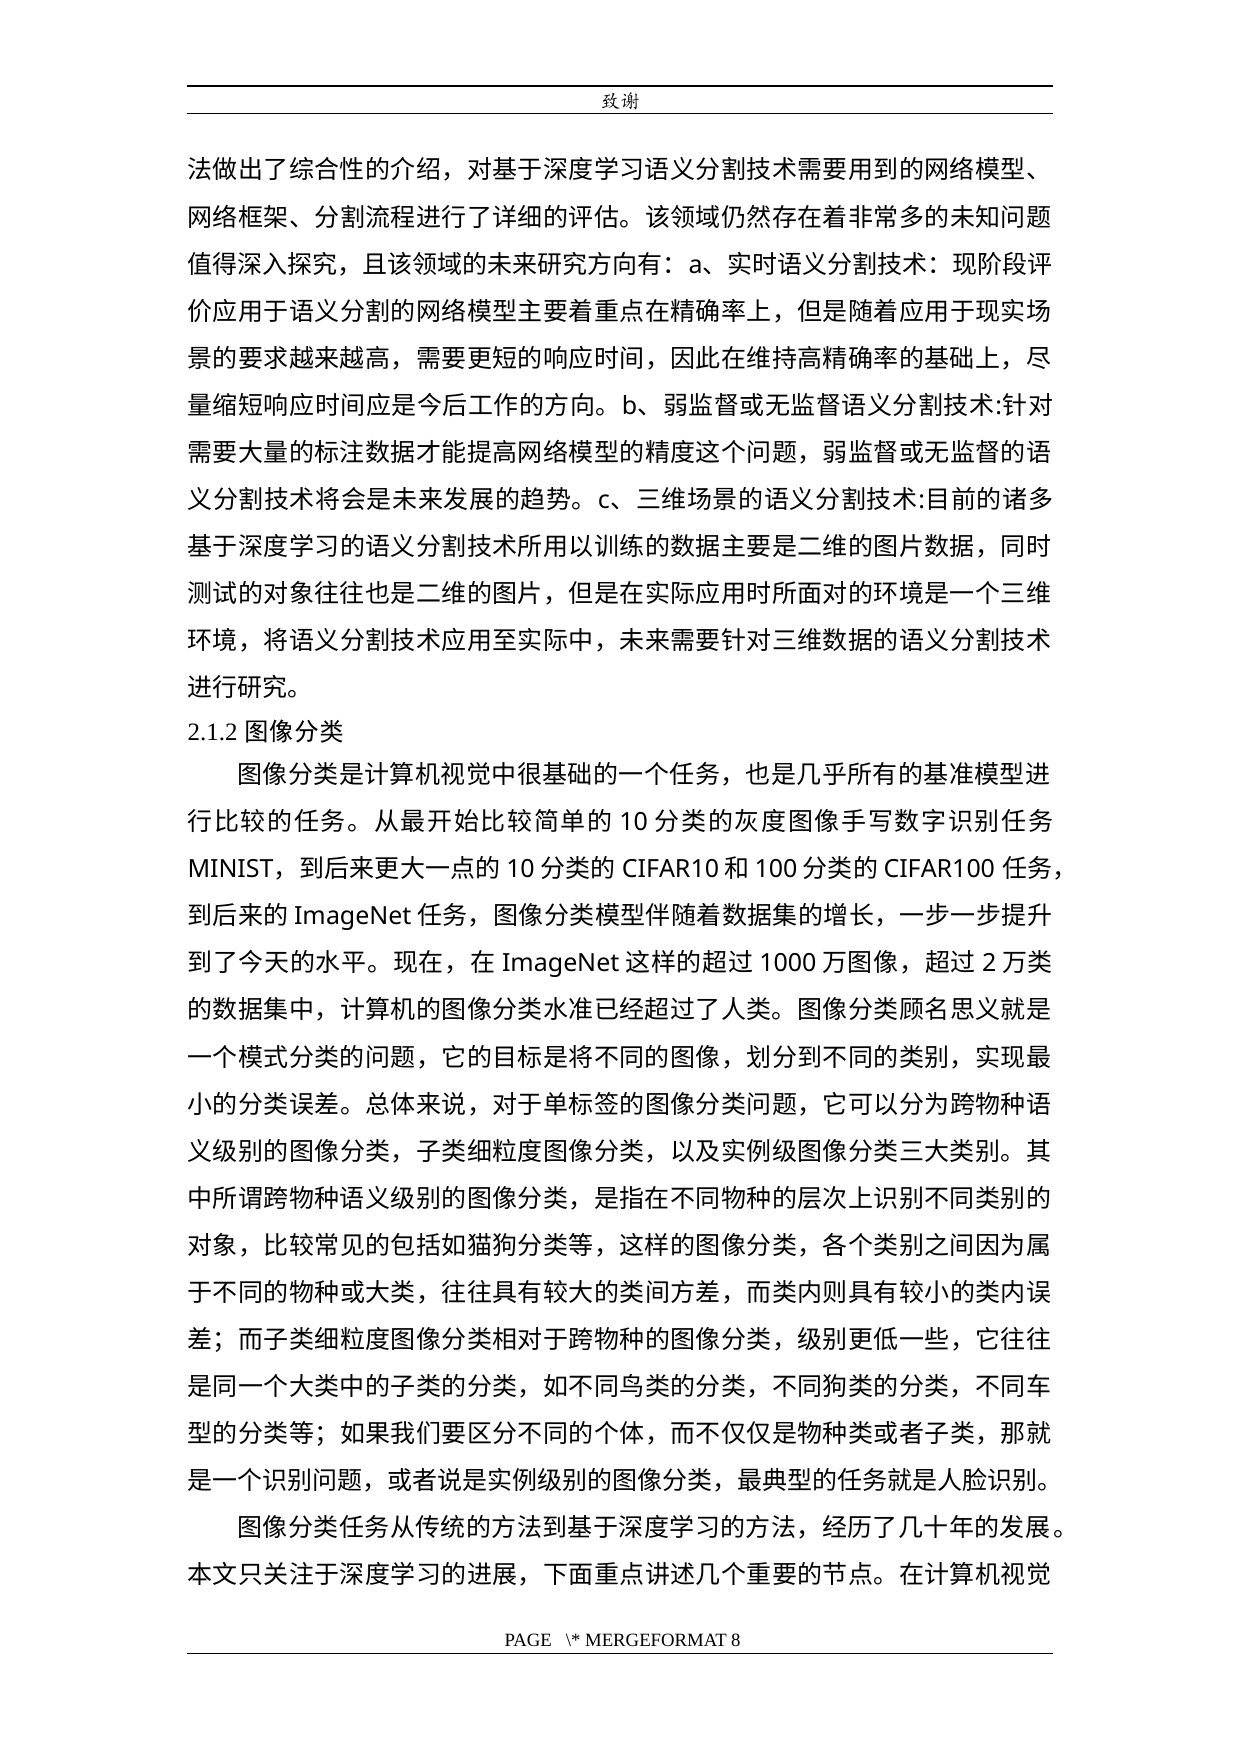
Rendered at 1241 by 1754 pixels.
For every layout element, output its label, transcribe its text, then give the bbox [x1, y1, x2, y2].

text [187, 1508, 1053, 1591]
subtitle 2.1.2 图像分类 [187, 715, 1053, 745]
text 图像分类是计算机视觉中很基础的一个任务，也是几乎所有的基准模型进行比较的任务。从最开始比较简单的10分类的灰度图像手写数字识别任务MINIST，到后来更大一点的10分类的 CIFAR10和100分类的CIFAR100 任务，到后来的ImageNet任务，图像分类模型伴随着数据集的增长，一步一步提升到了今天的水平。现在，在ImageNet这样的超过1000万图像，超过2万类的数据集中，计算机的图像分类水准已经超过了人类。图像分类顾名思义就是一个模式分类的问题，它的目标是将不同的图像，划分到不同的类别，实现最小的分类误差。总体来说，对于单标签的图像分类问题，它可以分为跨物种语义级别的图像分类，子类细粒度图像分类，以及实例级图像分类三大类别。其中所谓跨物种语义级别的图像分类，是指在不同物种的层次上识别不同类别的对象，比较常见的包括如猫狗分类等，这样的图像分类，各个类别之间因为属于不同的物种或大类，往往具有较大的类间方差，而类内则具有较小的类内误差；而子类细粒度图像分类相对于跨物种的图像分类，级别更低一些，它往往是同一个大类中的子类的分类，如不同鸟类的分类，不同狗类的分类，不同车型的分类等；如果我们要区分不同的个体，而不仅仅是物种类或者子类，那就是一个识别问题，或者说是实例级别的图像分类，最典型的任务就是人脸识别。 [187, 754, 1053, 1497]
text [187, 150, 1053, 704]
